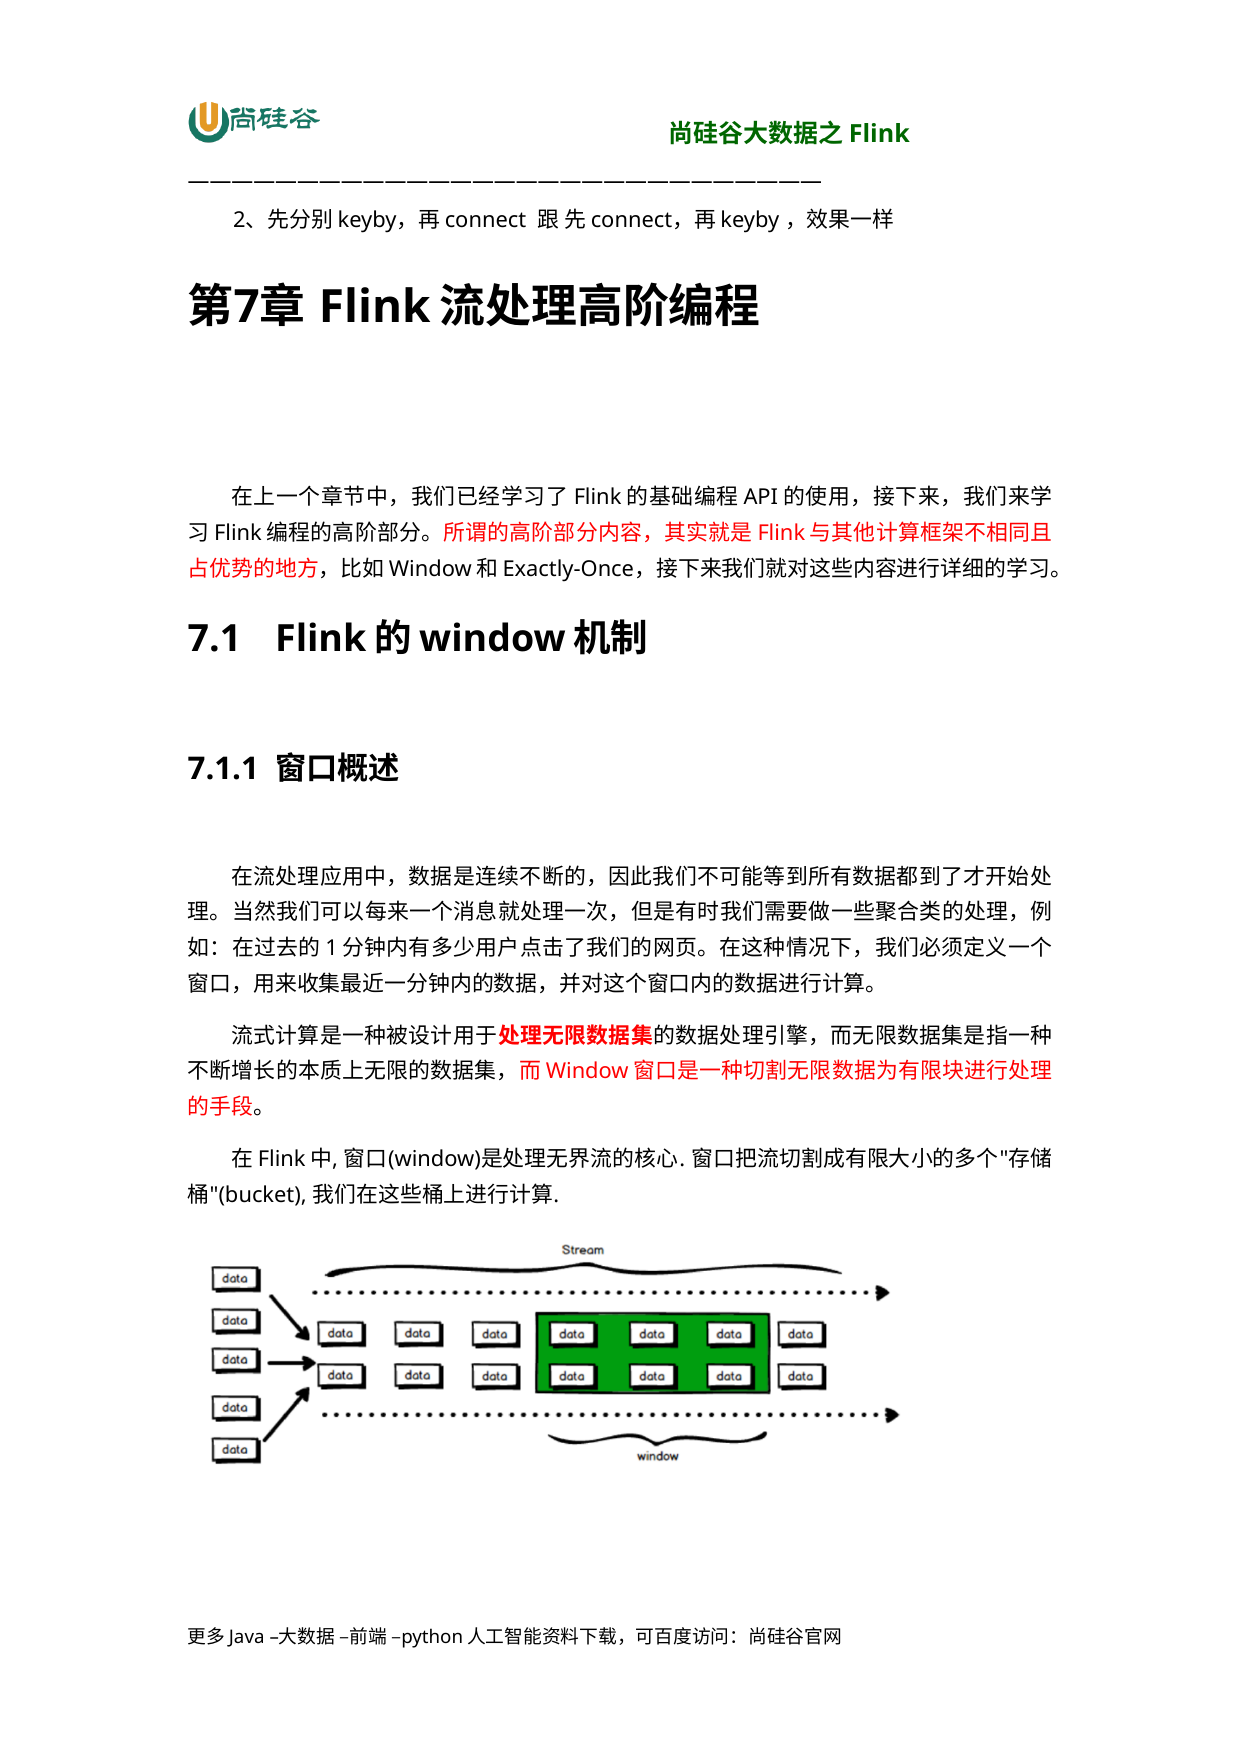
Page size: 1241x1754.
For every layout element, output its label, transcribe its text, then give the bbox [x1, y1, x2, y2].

text 2、先分别keyby，再connect 跟 先connect，再keyby ，效果一样 [187, 202, 1053, 234]
picture [187, 101, 320, 143]
text 在上一个章节中，我们已经学习了Flink的基础编程API的使用，接下来，我们来学习Flink编程的高阶部分。所谓的高阶部分内容，其实就是Flink与其他计算框架不相同且占优势的地方，比如Window和Exactly-Once，接下来我们就对这些内容进行详细的学习。 [187, 479, 1053, 583]
text 流式计算是一种被设计用于处理无限数据集的数据处理引擎，而无限数据集是指一种不断增长的本质上无限的数据集，而Window窗口是一种切割无限数据为有限块进行处理的手段。 [187, 1017, 1053, 1121]
picture [187, 1228, 913, 1475]
subtitle Flink的window机制 [187, 602, 1053, 667]
text 在Flink中, 窗口(window)是处理无界流的核心. 窗口把流切割成有限大小的多个"存储桶"(bucket), 我们在这些桶上进行计算. [187, 1141, 1053, 1209]
subtitle 窗口概述 [187, 733, 1053, 798]
subtitle Flink流处理高阶编程 [187, 254, 1053, 351]
text 在流处理应用中，数据是连续不断的，因此我们不可能等到所有数据都到了才开始处理。当然我们可以每来一个消息就处理一次，但是有时我们需要做一些聚合类的处理，例如：在过去的1分钟内有多少用户点击了我们的网页。在这种情况下，我们必须定义一个窗口，用来收集最近一分钟内的数据，并对这个窗口内的数据进行计算。 [187, 858, 1053, 998]
